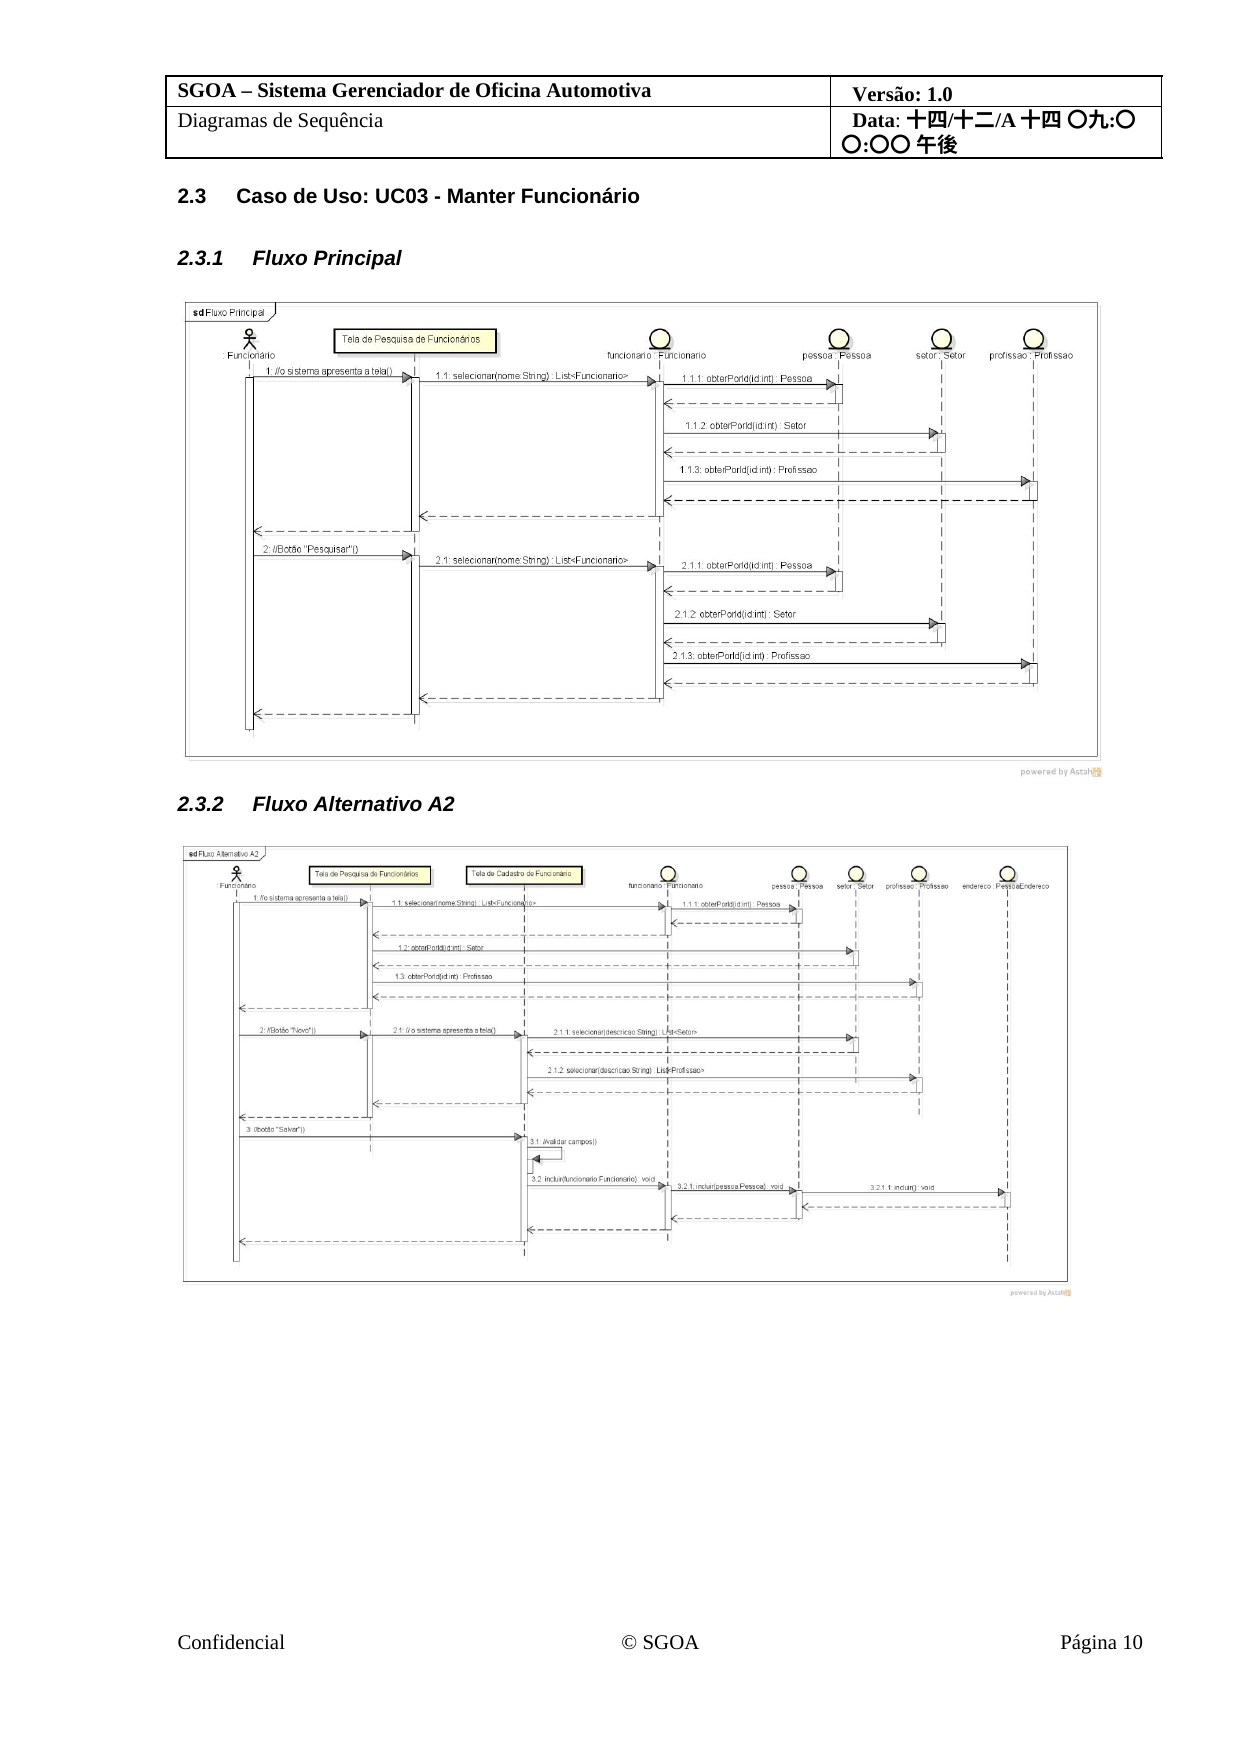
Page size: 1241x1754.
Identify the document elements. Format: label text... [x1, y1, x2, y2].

picture [177, 294, 1104, 779]
picture [177, 841, 1073, 1298]
subtitle Fluxo Principal [177, 245, 1122, 270]
subtitle Fluxo Alternativo A2 [177, 791, 1122, 816]
subtitle Caso de Uso: UC03 - Manter Funcionário [177, 184, 1122, 208]
